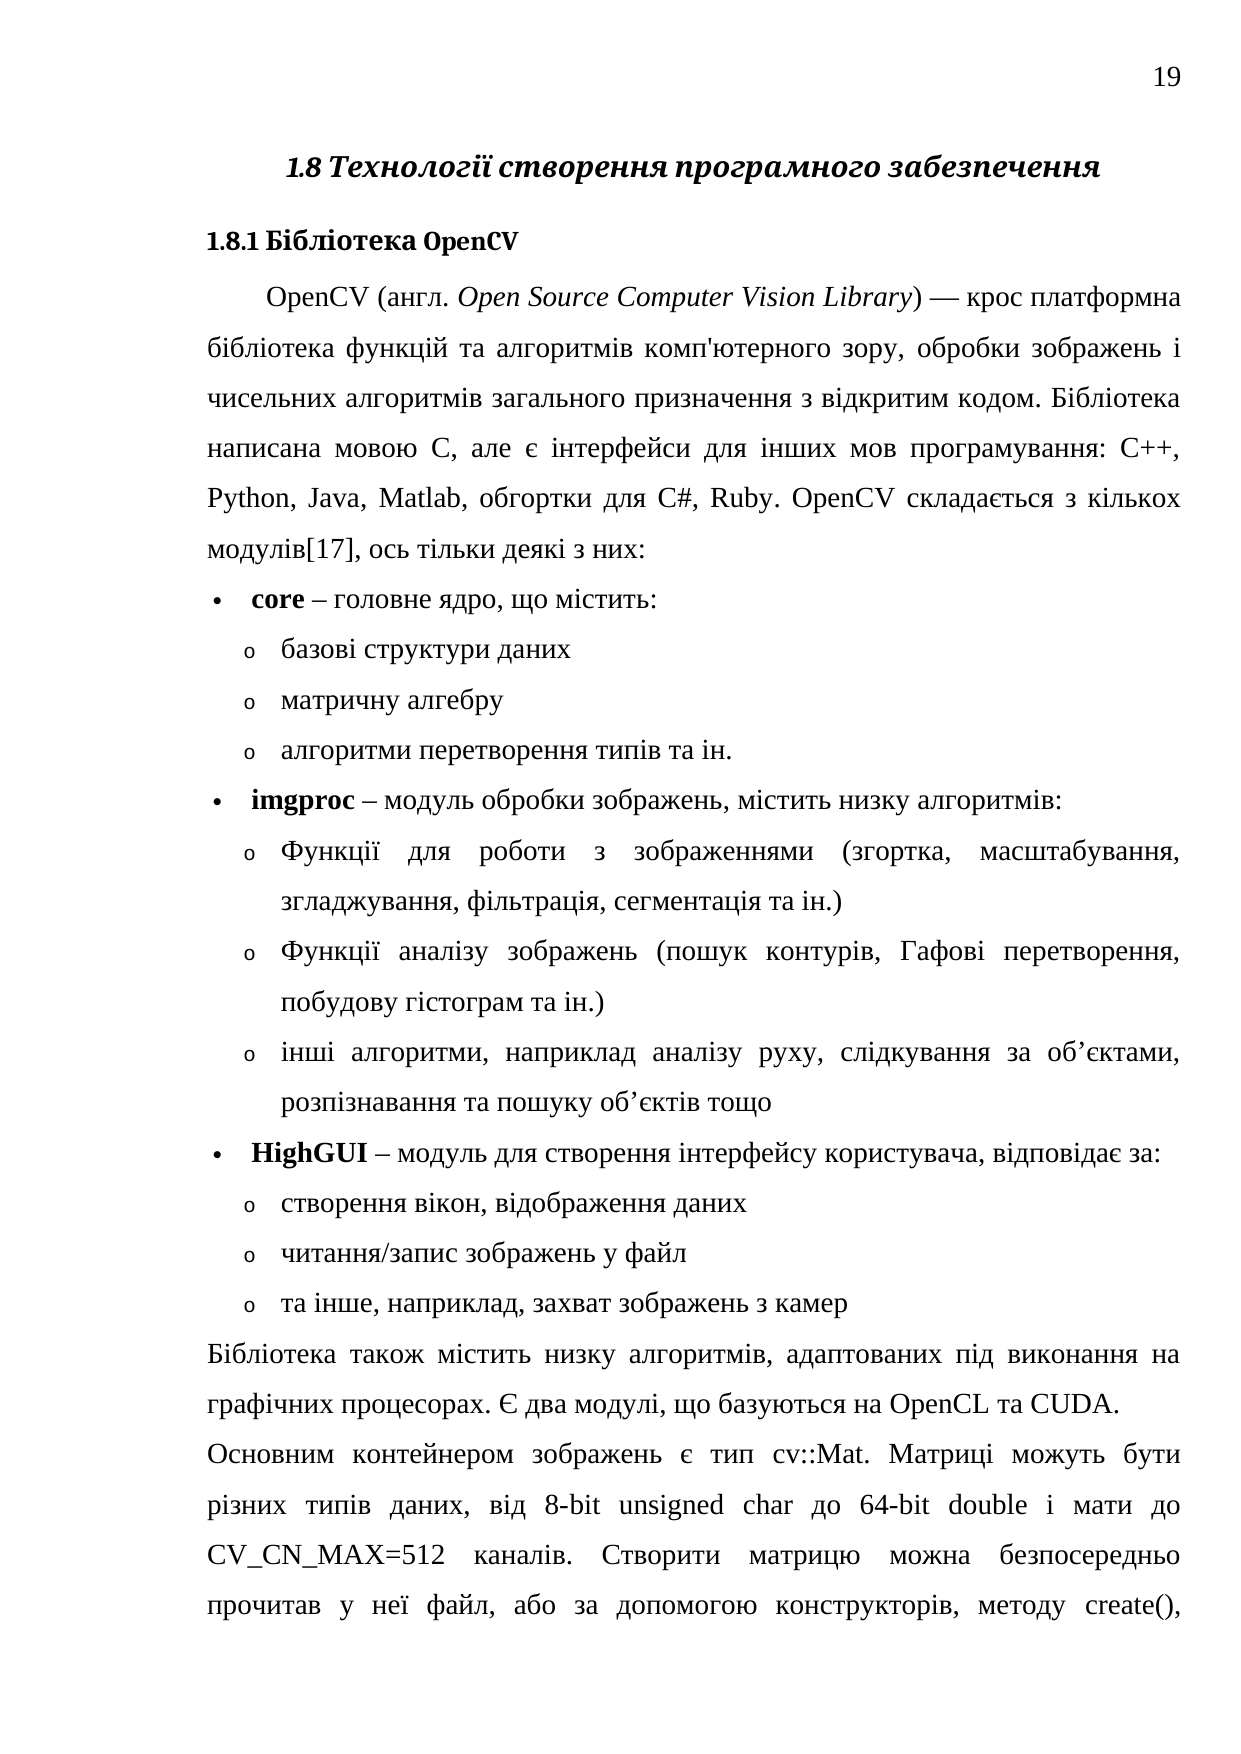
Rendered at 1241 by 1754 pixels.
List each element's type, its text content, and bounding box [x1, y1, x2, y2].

list HighGUI – модуль для створення інтерфейсу користувача, відповідає за: [214, 1135, 1181, 1168]
list матричну алгебру [243, 682, 1181, 715]
list Функції для роботи з зображеннями (згортка, масштабування, згладжування, фільтрація, сегментація та ін.) [243, 833, 1181, 917]
list imgproc – модуль обробки зображень, містить низку алгоритмів: [214, 782, 1181, 816]
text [207, 1437, 1181, 1621]
list core – головне ядро, що містить: [214, 581, 1181, 615]
list Функції аналізу зображень (пошук контурів, Гафові перетворення, побудову гістограм та ін.) [243, 933, 1181, 1017]
list базові структури даних [243, 632, 1181, 665]
subtitle 1.8 Технології створення програмного забезпечення [207, 151, 1181, 185]
list читання/запис зображень у файл [243, 1235, 1181, 1269]
list та інше, наприклад, захват зображень з камер [243, 1286, 1181, 1319]
subtitle 1.8.1 Бібліотека OpenCV [207, 226, 1181, 258]
text Бібліотека також містить низку алгоритмів, адаптованих під виконання на графічних процесорах. Є два модулі, що базуються на OpenCL та CUDA. [207, 1336, 1181, 1420]
list інші алгоритми, наприклад аналізу руху, слідкування за об’єктами, розпізнавання та пошуку об’єктів тощо [243, 1034, 1181, 1118]
list алгоритми перетворення типів та ін. [243, 732, 1181, 766]
text OpenCV (англ. Open Source Computer Vision Library) — крос платформна бібліотека функцій та алгоритмів комп'ютерного зору, обробки зображень і чисельних алгоритмів загального призначення з відкритим кодом. Бібліотека написана мовою С, але є інтерфейси для інших мов програмування: С++, Python, Java, Matlab, обгортки для C#, Ruby. OpenCV складається з кількох модулів[17], ось тільки деякі з них: [207, 279, 1181, 564]
list створення вікон, відображення даних [243, 1185, 1181, 1218]
